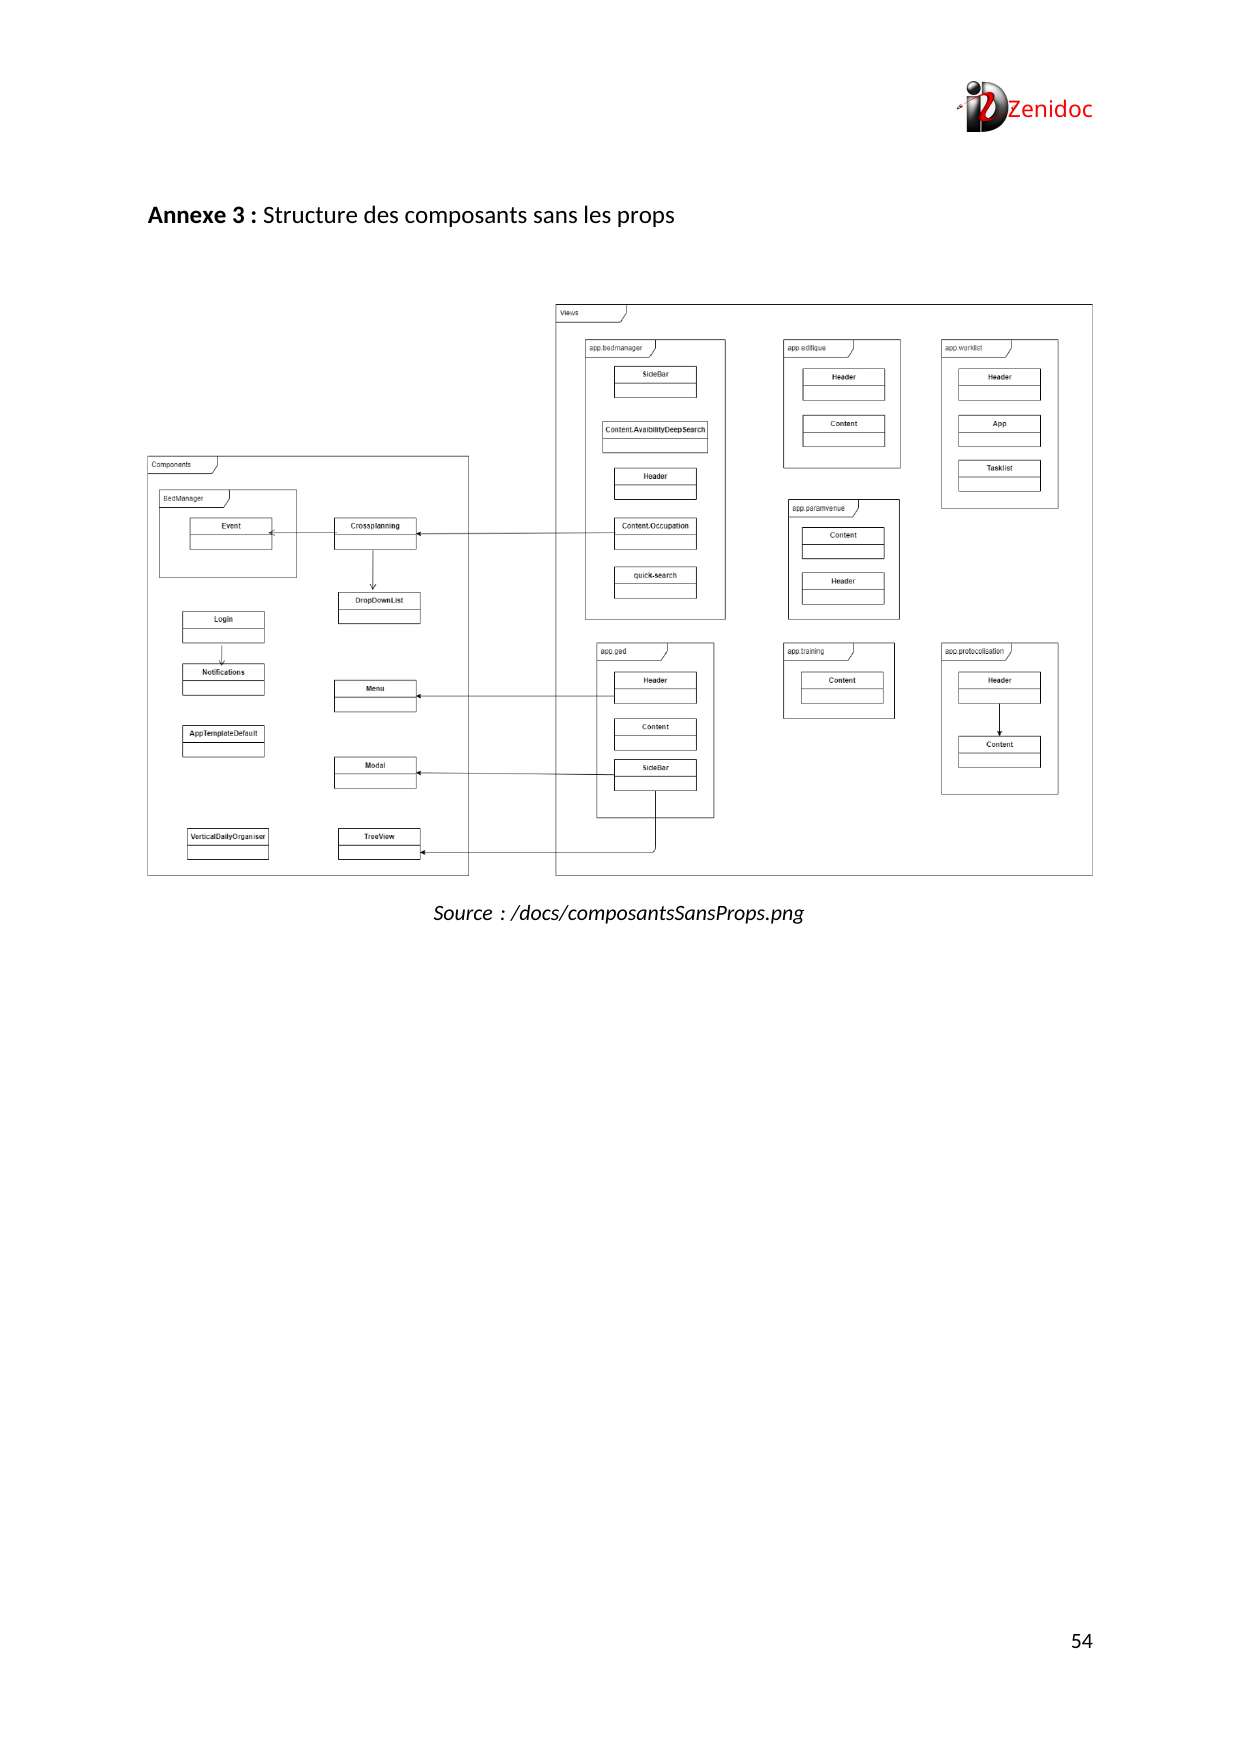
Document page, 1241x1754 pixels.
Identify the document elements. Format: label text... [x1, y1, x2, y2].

picture [1011, 104, 1018, 115]
text Annexe 3 : Structure des composants sans les props [148, 199, 1093, 230]
picture [956, 81, 1018, 132]
picture [147, 304, 1093, 876]
text Source : /docs/composantsSansProps.png [148, 899, 1093, 926]
